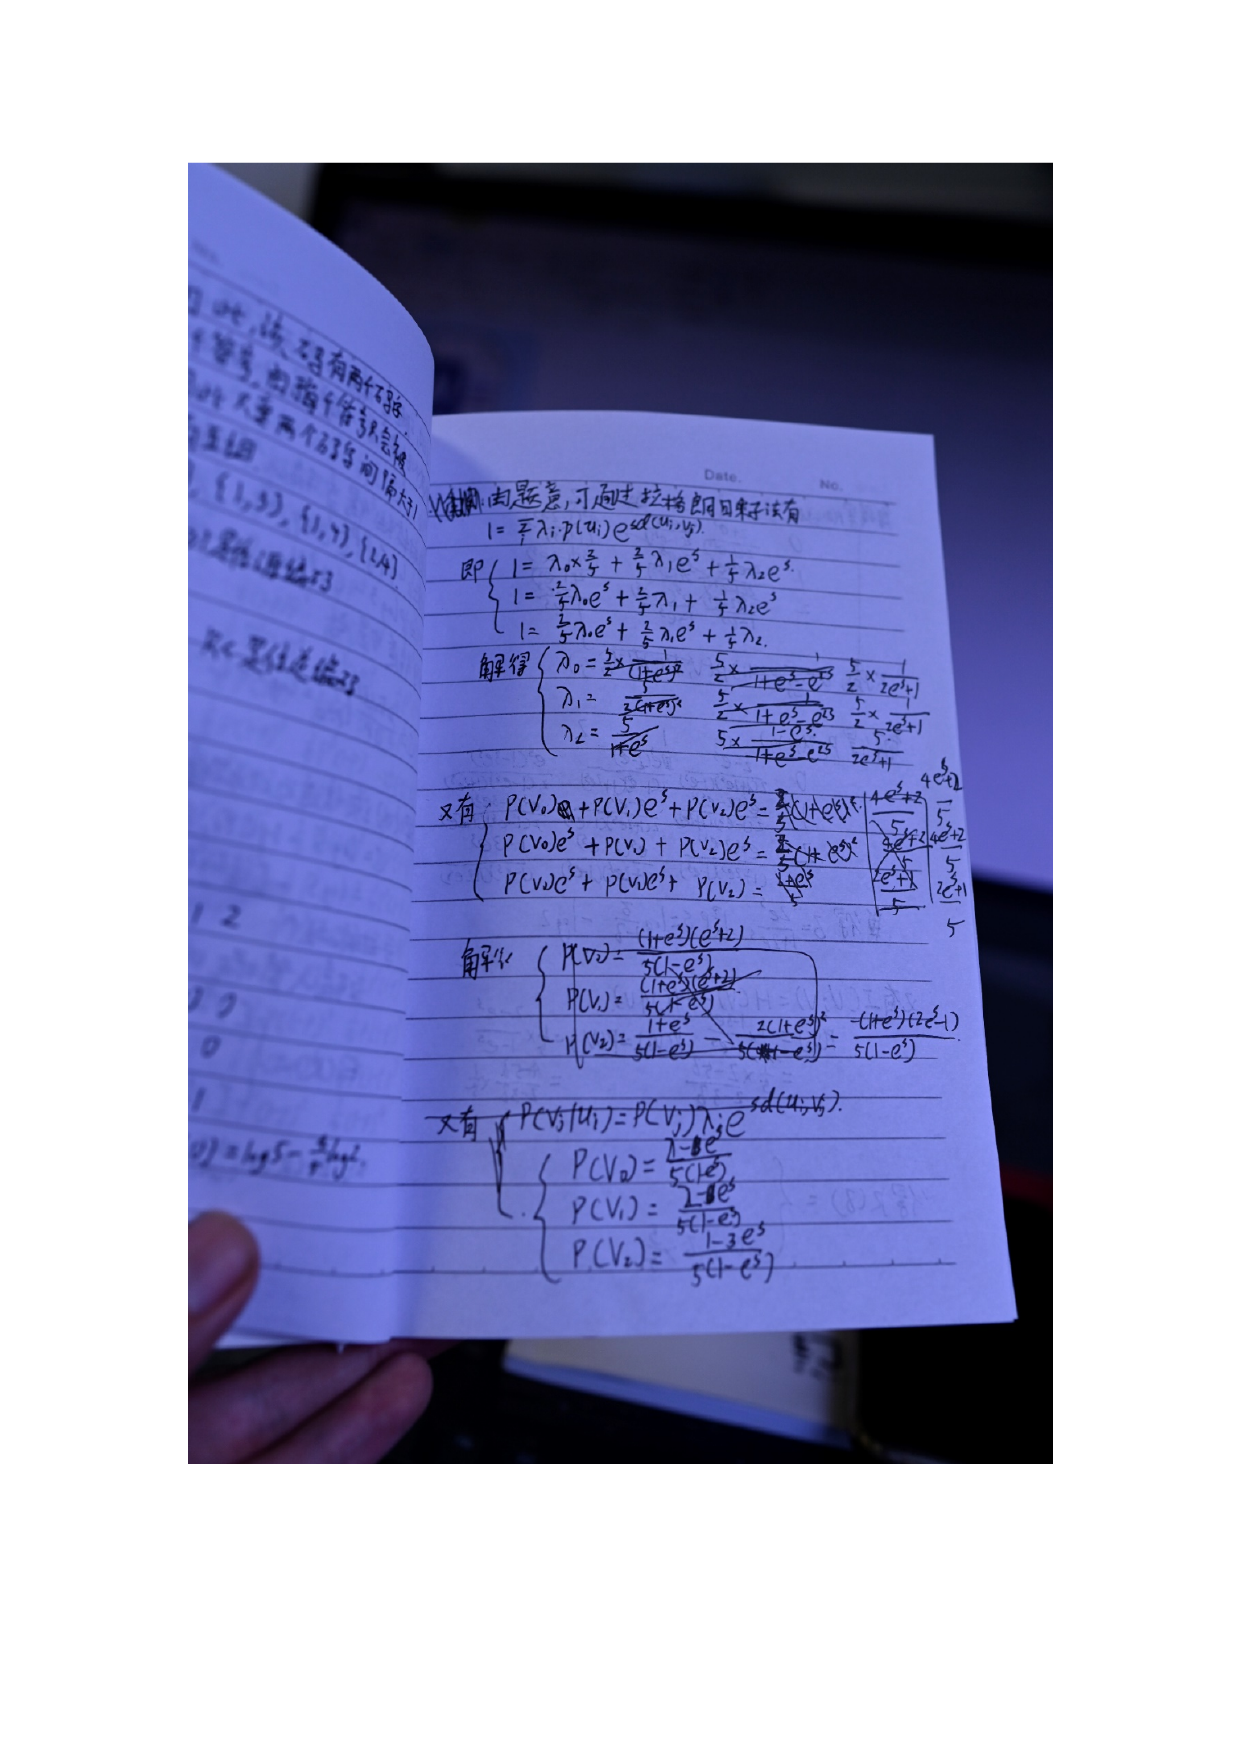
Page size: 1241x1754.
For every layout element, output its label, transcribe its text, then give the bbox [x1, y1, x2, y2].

picture [189, 164, 1052, 1463]
